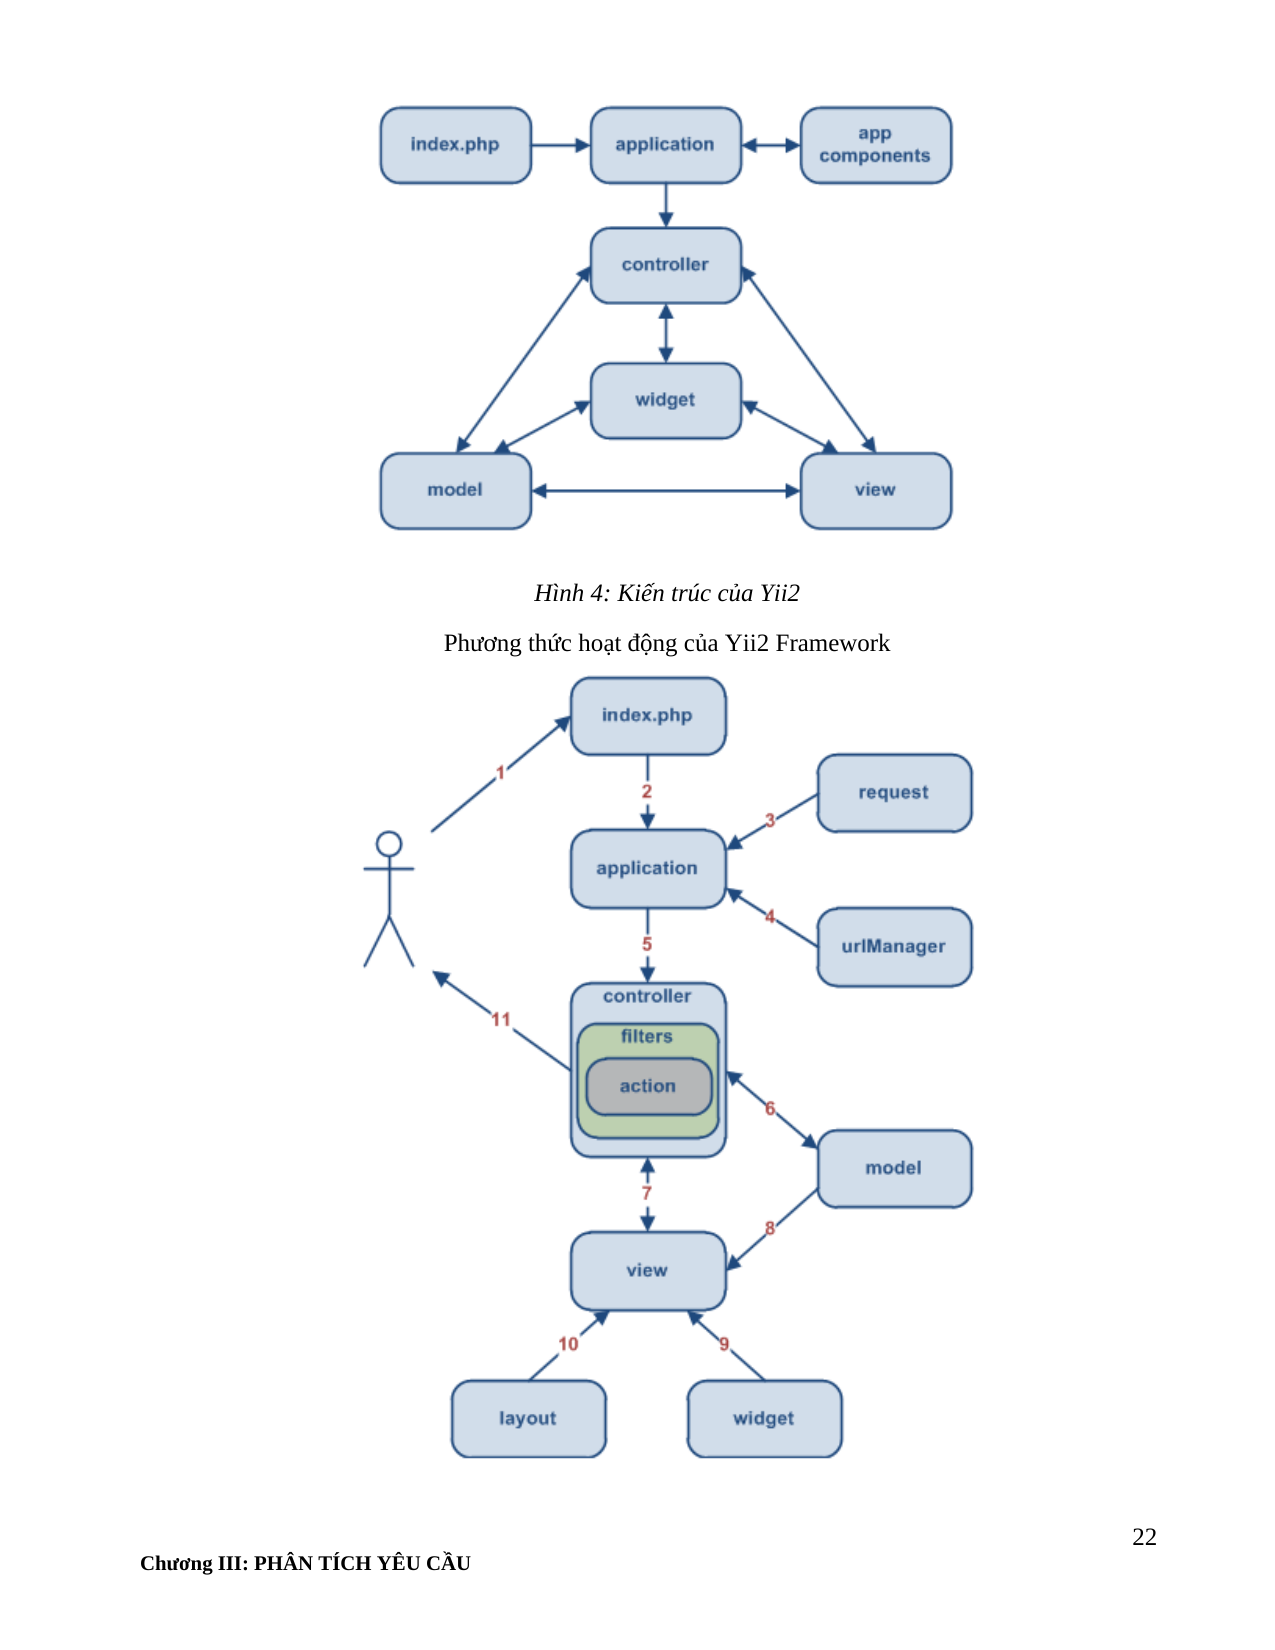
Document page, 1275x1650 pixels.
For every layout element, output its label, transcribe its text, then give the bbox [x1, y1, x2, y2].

picture [339, 660, 996, 1474]
text Hình 4: Kiến trúc của Yii2 [177, 578, 1157, 607]
picture [354, 85, 980, 554]
